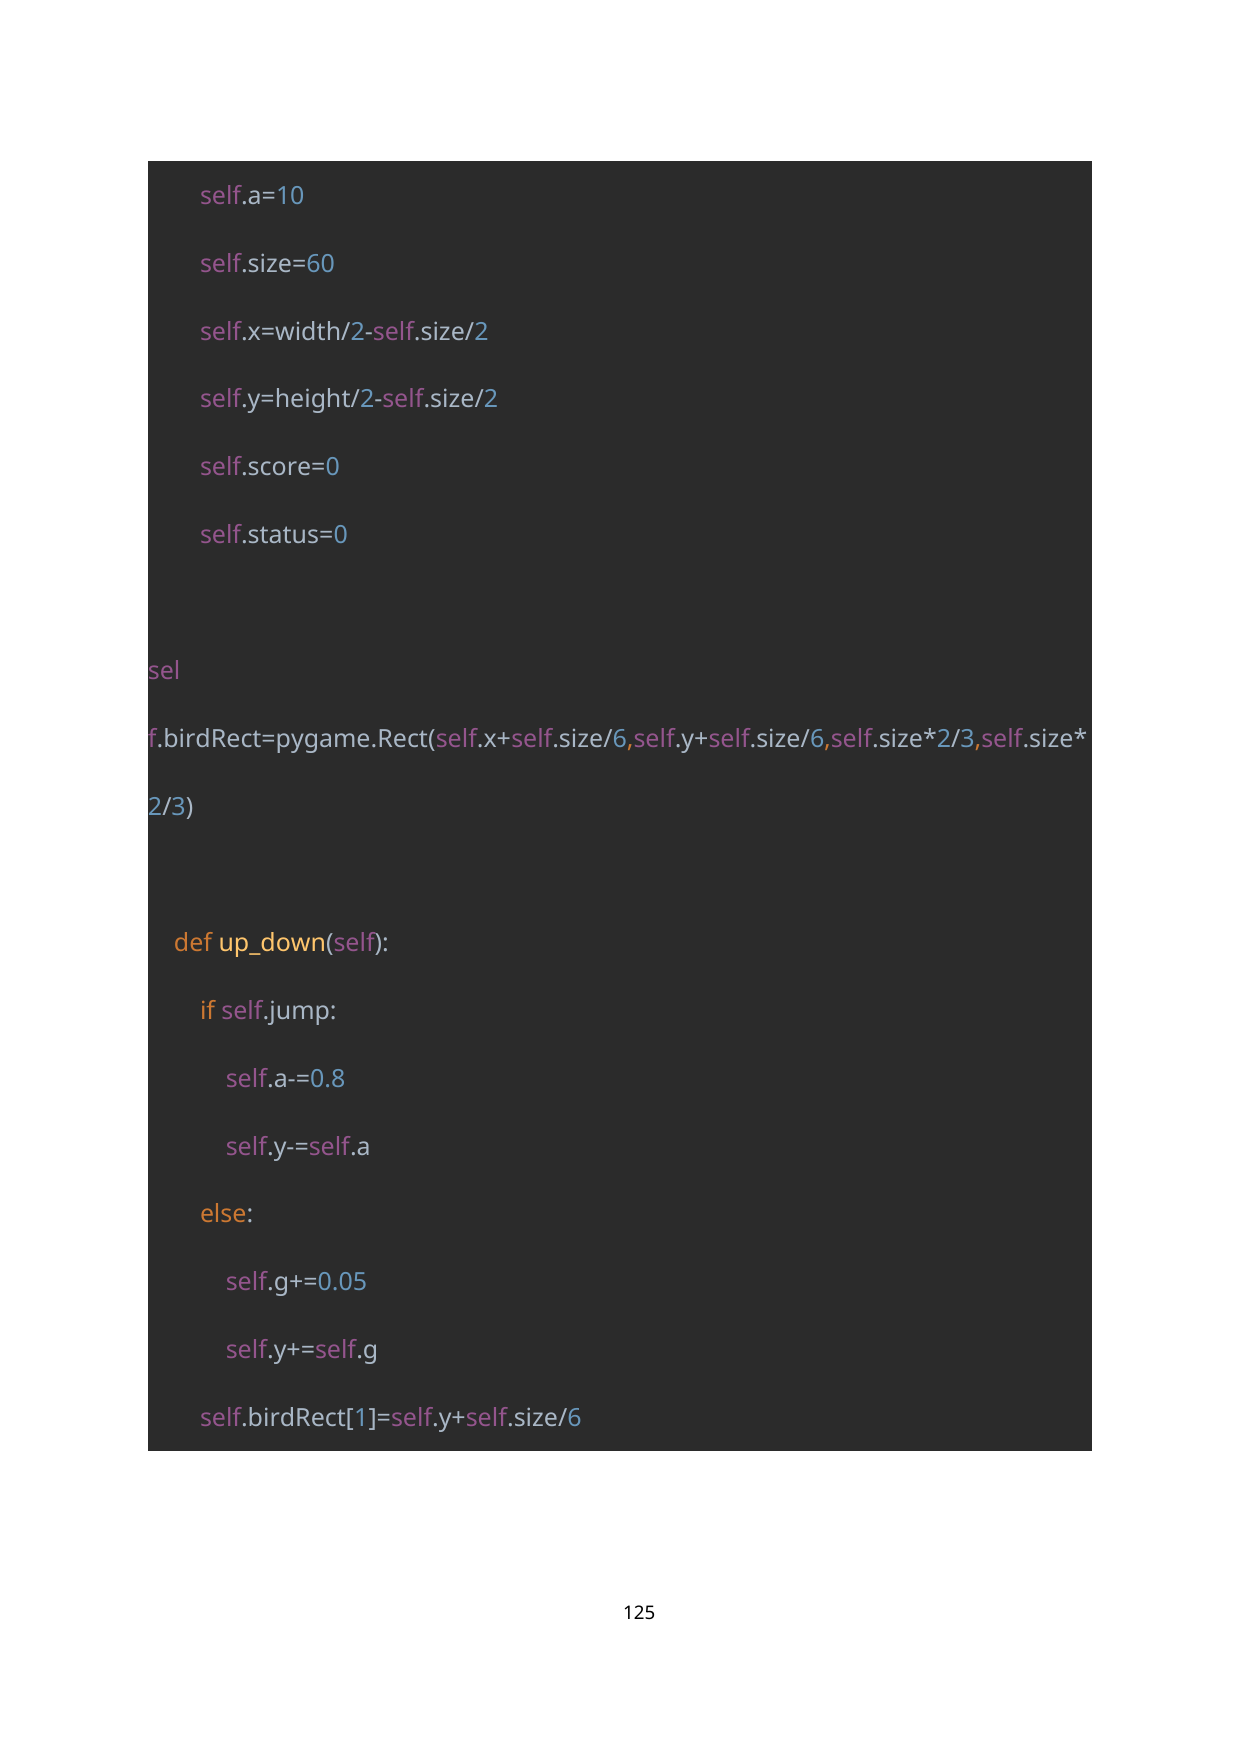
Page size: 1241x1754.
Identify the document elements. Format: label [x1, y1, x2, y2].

text [148, 161, 1092, 1451]
